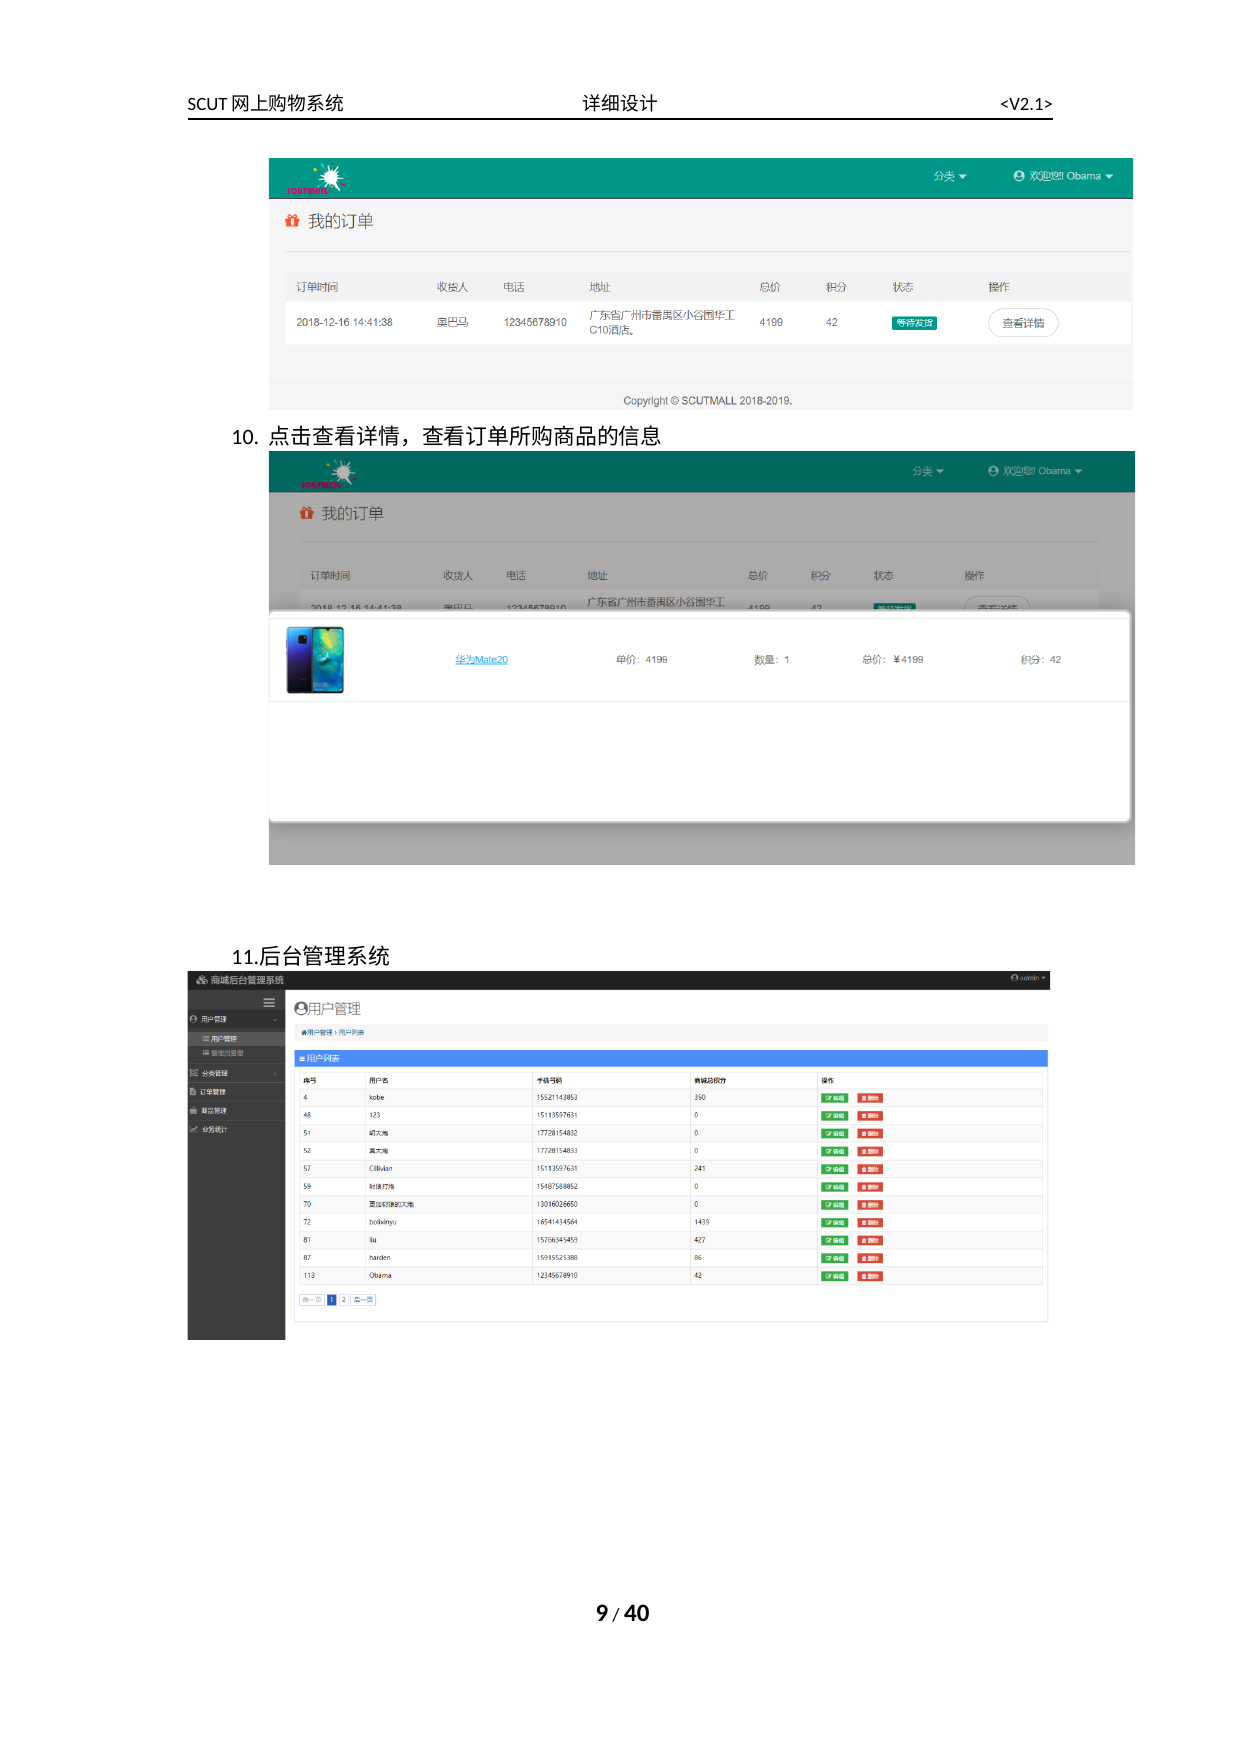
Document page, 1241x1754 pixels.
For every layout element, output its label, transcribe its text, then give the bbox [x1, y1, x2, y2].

list 点击查看详情，查看订单所购商品的信息 [231, 418, 1053, 451]
picture [187, 971, 1050, 1340]
picture [268, 158, 1134, 410]
text 11.后台管理系统 [187, 938, 1053, 971]
picture [268, 451, 1135, 865]
